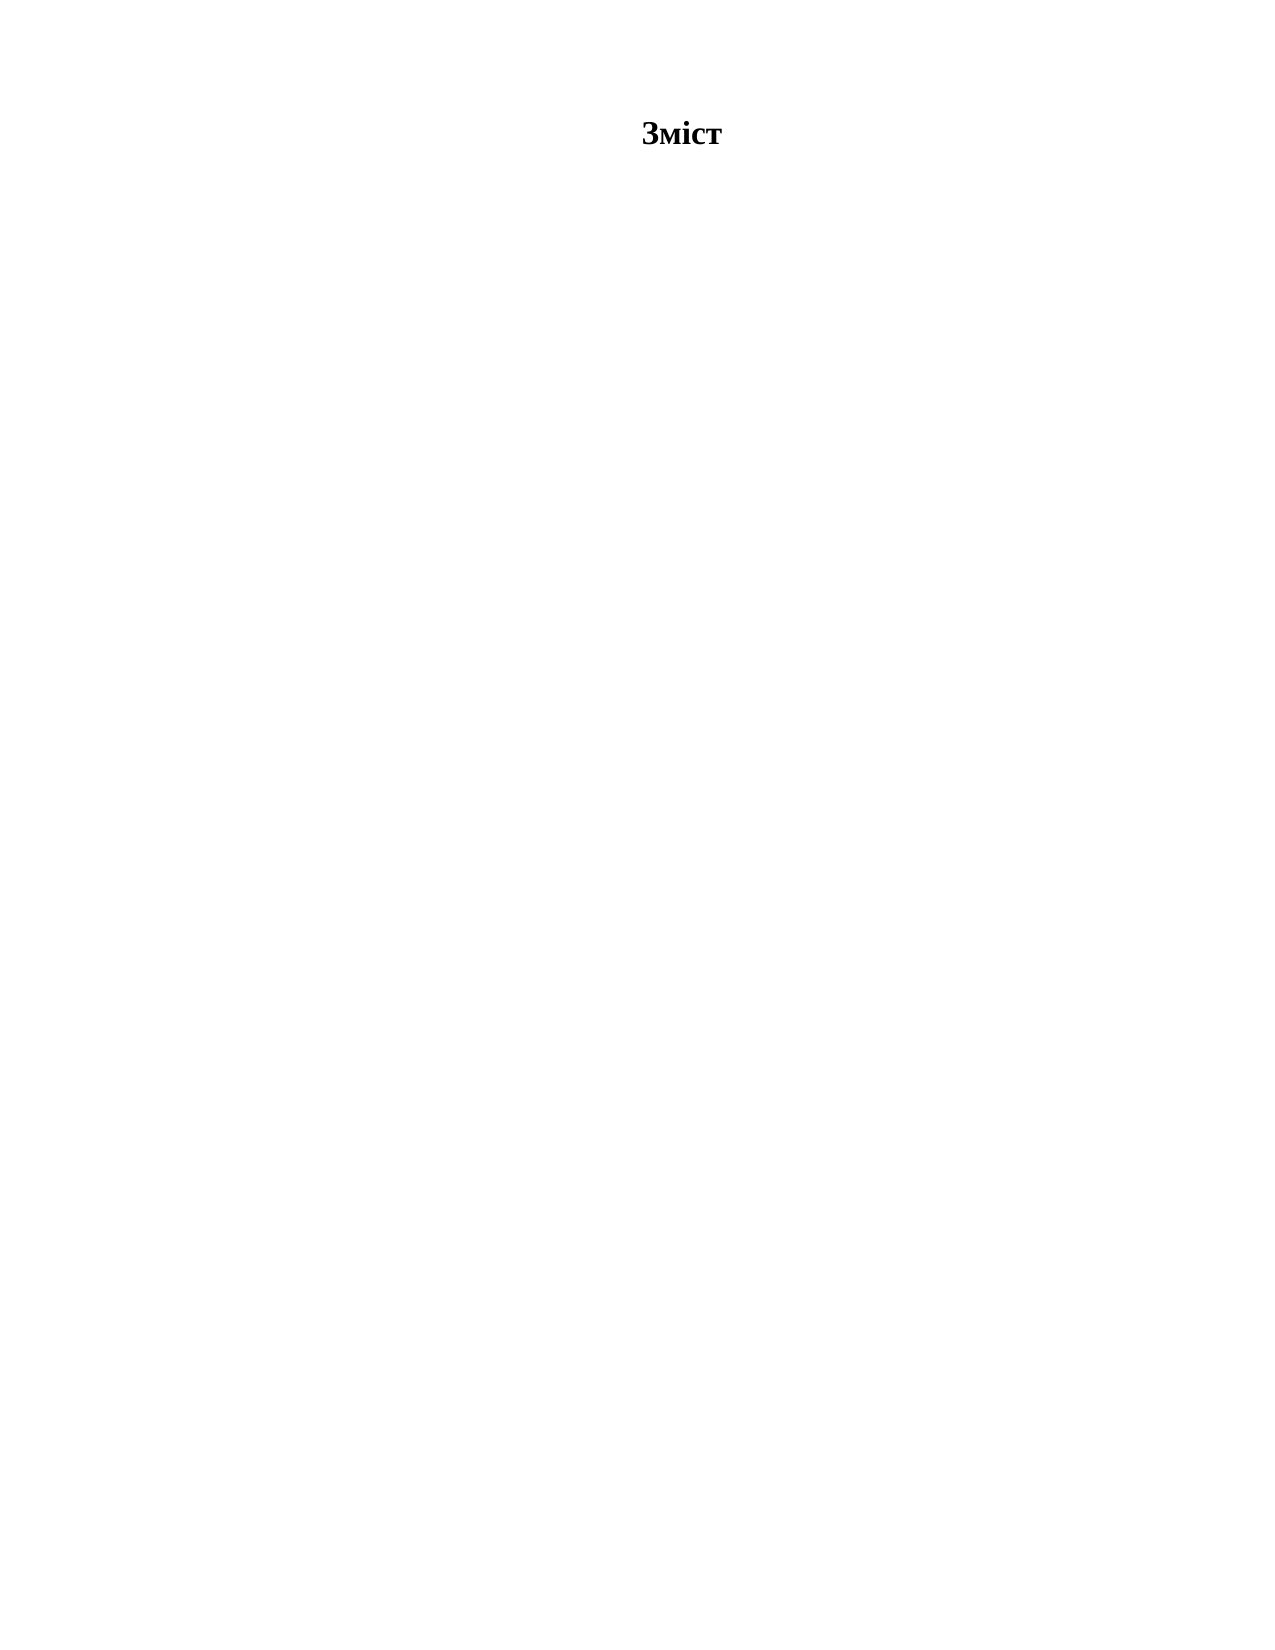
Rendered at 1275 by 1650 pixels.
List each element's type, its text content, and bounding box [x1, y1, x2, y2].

subtitle Зміст [148, 114, 1216, 152]
